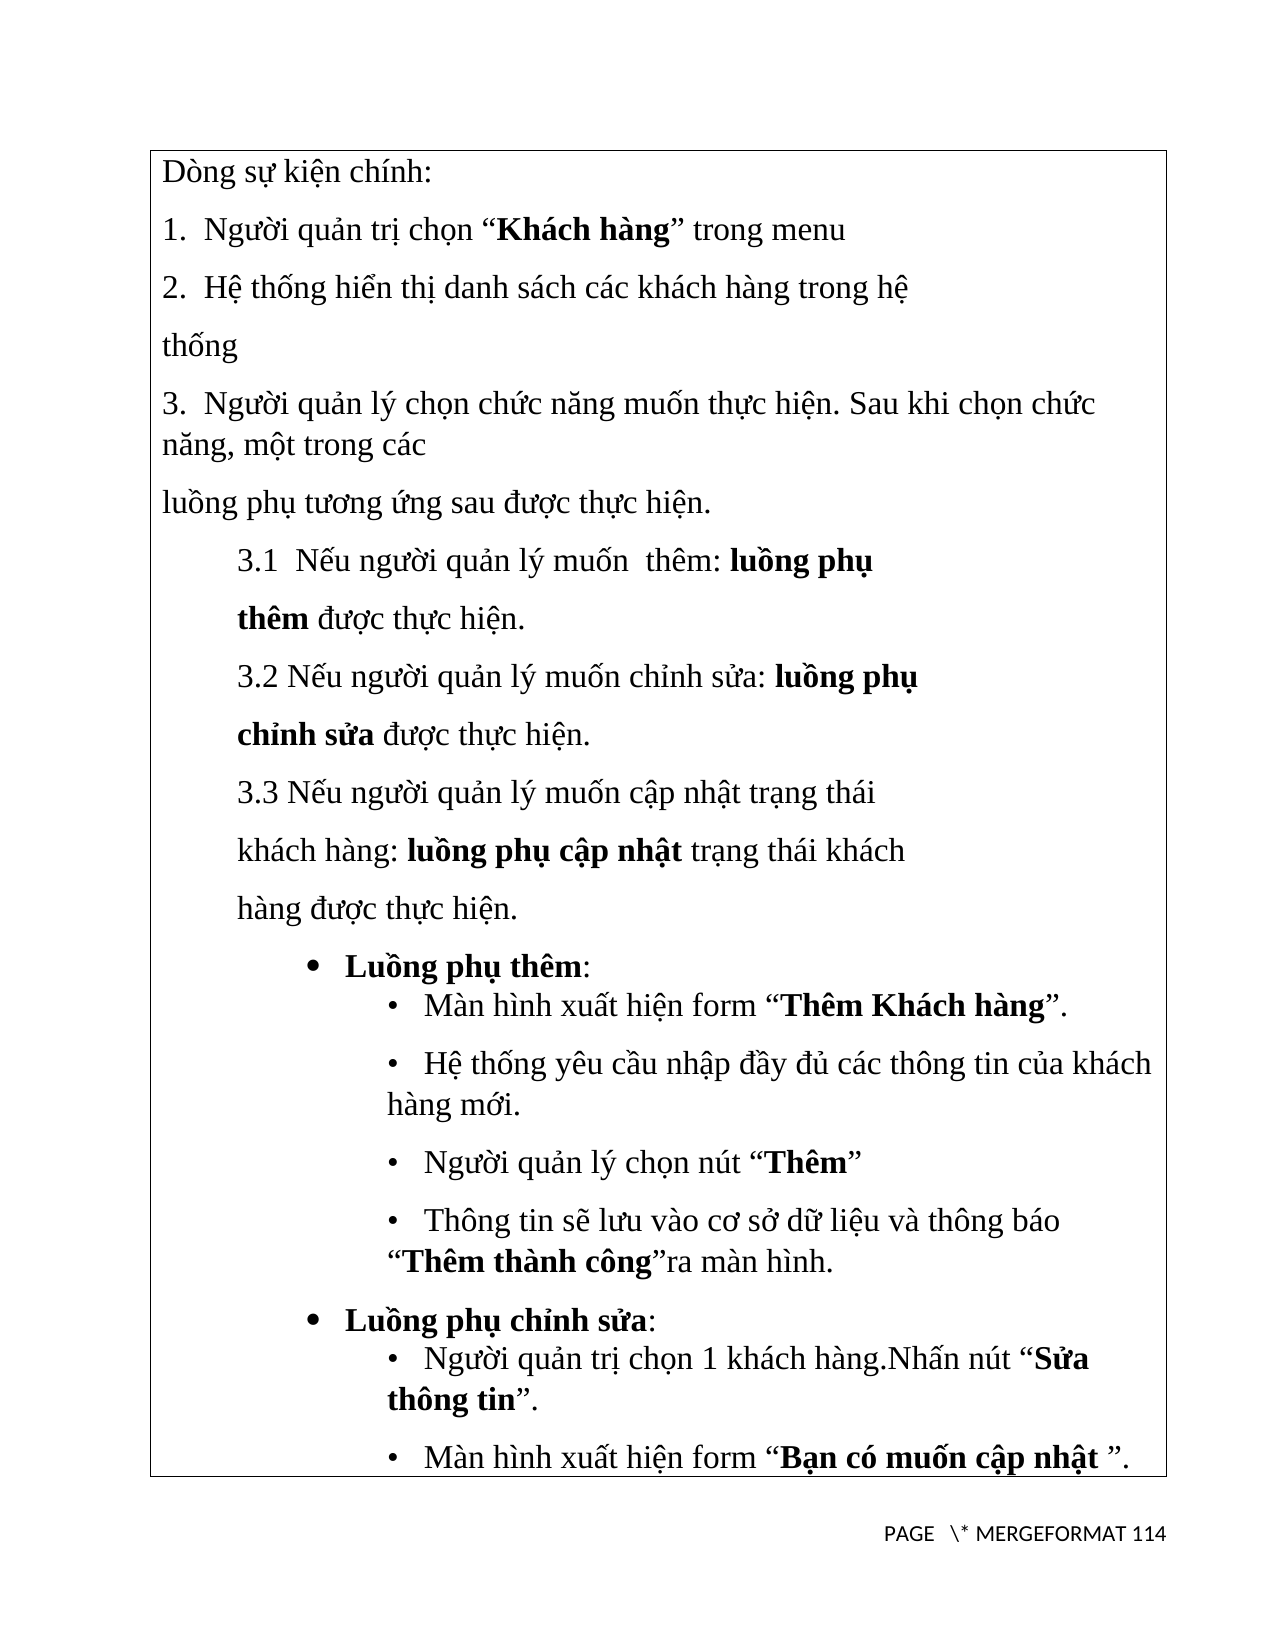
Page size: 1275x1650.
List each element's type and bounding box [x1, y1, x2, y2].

table_cell [151, 151, 1166, 1476]
